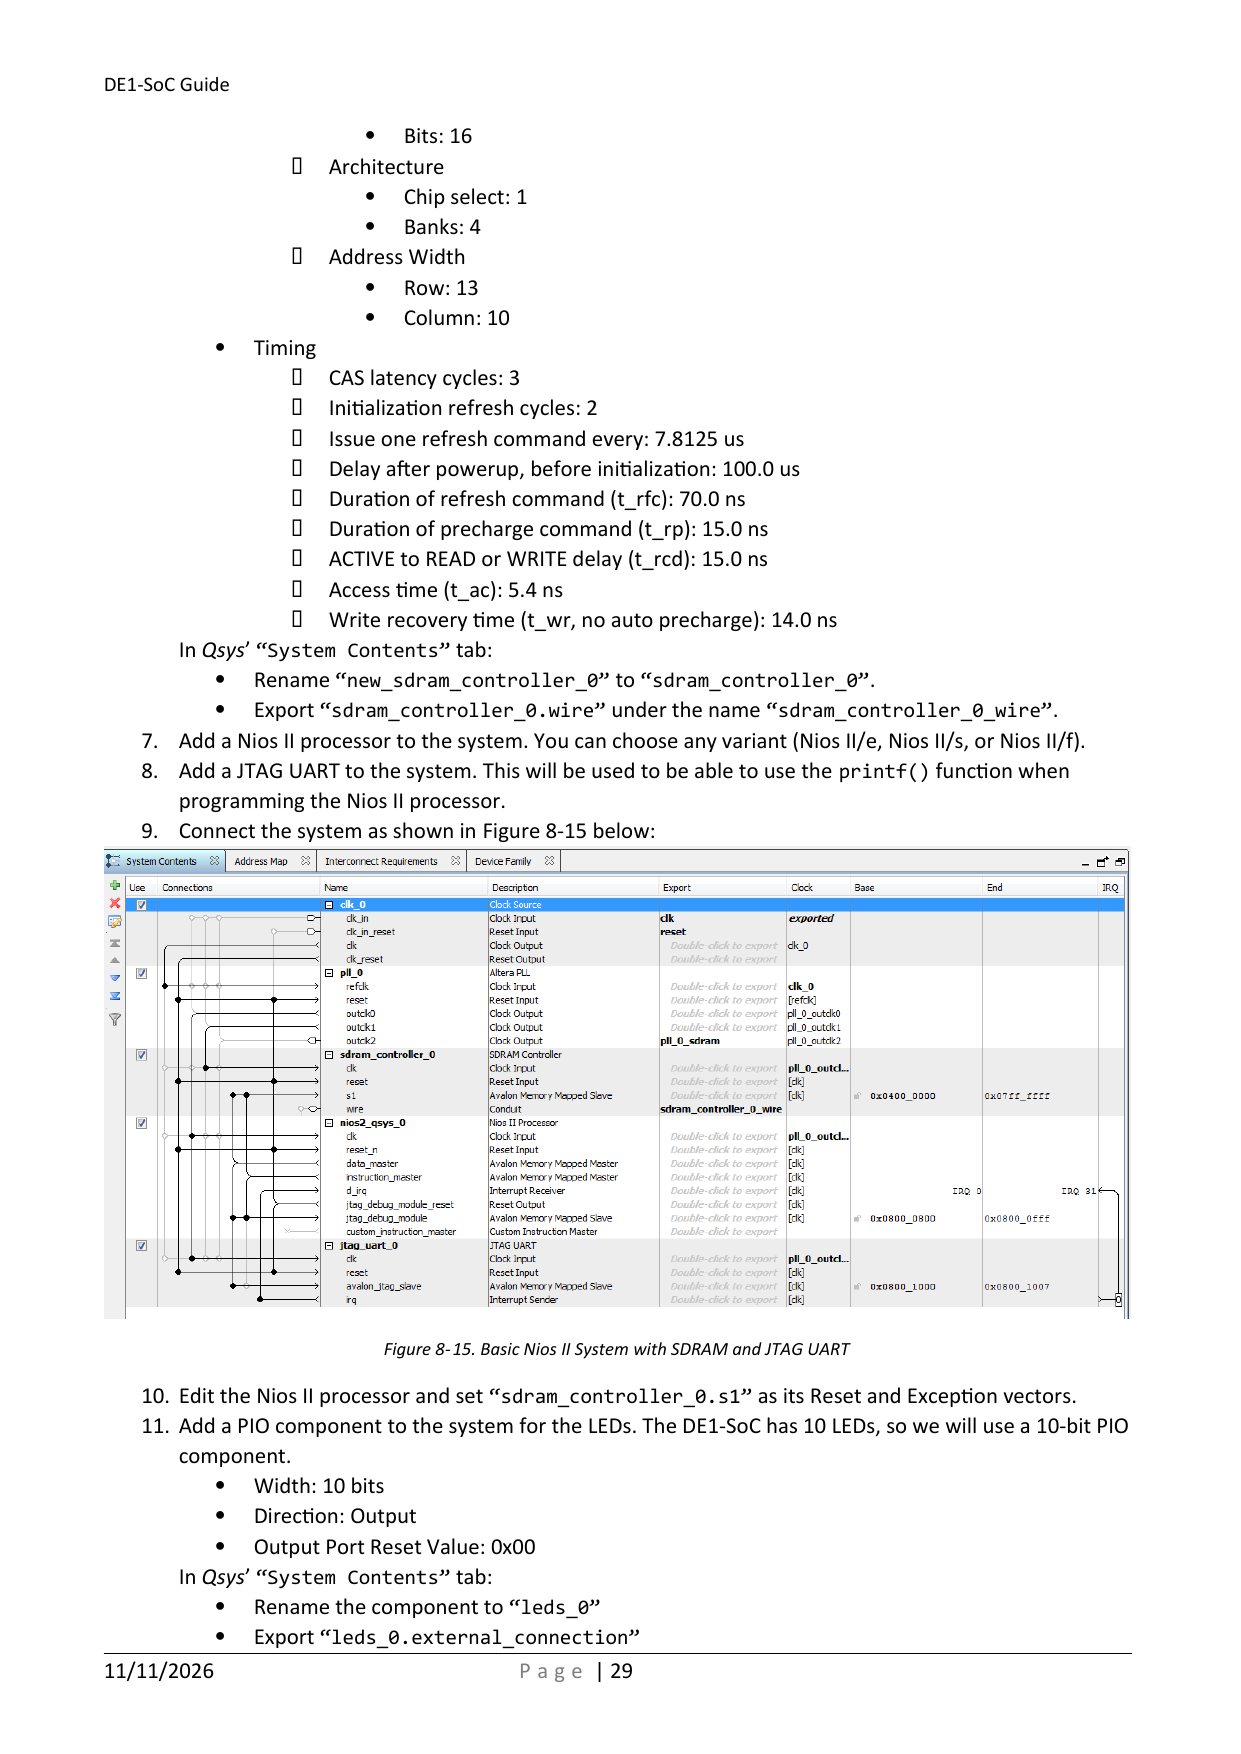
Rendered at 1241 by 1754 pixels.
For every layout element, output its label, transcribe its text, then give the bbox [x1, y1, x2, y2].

list In Qsys’ “System Contents” tab: [178, 635, 1132, 663]
list Add a JTAG UART to the system. This will be used to be able to use the printf() function when programming the Nios II processor. [141, 756, 1132, 814]
list Access time (t_ac): 5.4 ns [291, 575, 1132, 603]
list Export “leds_0.external_connection” [216, 1622, 1132, 1651]
list ACTIVE to READ or WRITE delay (t_rcd): 15.0 ns [291, 544, 1132, 573]
list Banks: 4 [366, 212, 1132, 240]
list Column: 10 [366, 303, 1132, 331]
list Rename “new_sdram_controller_0” to “sdram_controller_0”. [216, 665, 1132, 693]
list Initialization refresh cycles: 2 [291, 393, 1132, 422]
list Row: 13 [366, 273, 1132, 301]
list In Qsys’ “System Contents” tab: [178, 1562, 1132, 1590]
list Address Width [291, 242, 1132, 271]
list Duration of precharge command (t_rp): 15.0 ns [291, 514, 1132, 542]
list Rename the component to “leds_0” [216, 1592, 1132, 1620]
list Export “sdram_controller_0.wire” under the name “sdram_controller_0_wire”. [216, 696, 1132, 724]
list CAS latency cycles: 3 [291, 363, 1132, 391]
list Delay after powerup, before initialization: 100.0 us [291, 454, 1132, 482]
list Direction: Output [216, 1502, 1132, 1530]
list Write recovery time (t_wr, no auto precharge): 14.0 ns [291, 605, 1132, 633]
list Architecture [291, 152, 1132, 180]
list Duration of refresh command (t_rfc): 70.0 ns [291, 484, 1132, 512]
list Timing [216, 333, 1132, 361]
list Output Port Reset Value: 0x00 [216, 1532, 1132, 1560]
list Width: 10 bits [216, 1471, 1132, 1499]
list Add a Nios II processor to the system. You can choose any variant (Nios II/e, Nios II/s, or Nios II/f). [141, 726, 1132, 754]
list Add a PIO component to the system for the LEDs. The DE1-SoC has 10 LEDs, so we will use a 10-bit PIO component. [141, 1411, 1132, 1469]
list Edit the Nios II processor and set “sdram_controller_0.s1” as its Reset and Exception vectors. [141, 1381, 1132, 1409]
list Chip select: 1 [366, 182, 1132, 210]
picture [104, 846, 1132, 1319]
list Bits: 16 [366, 122, 1132, 150]
list Issue one refresh command every: 7.8125 us [291, 424, 1132, 452]
